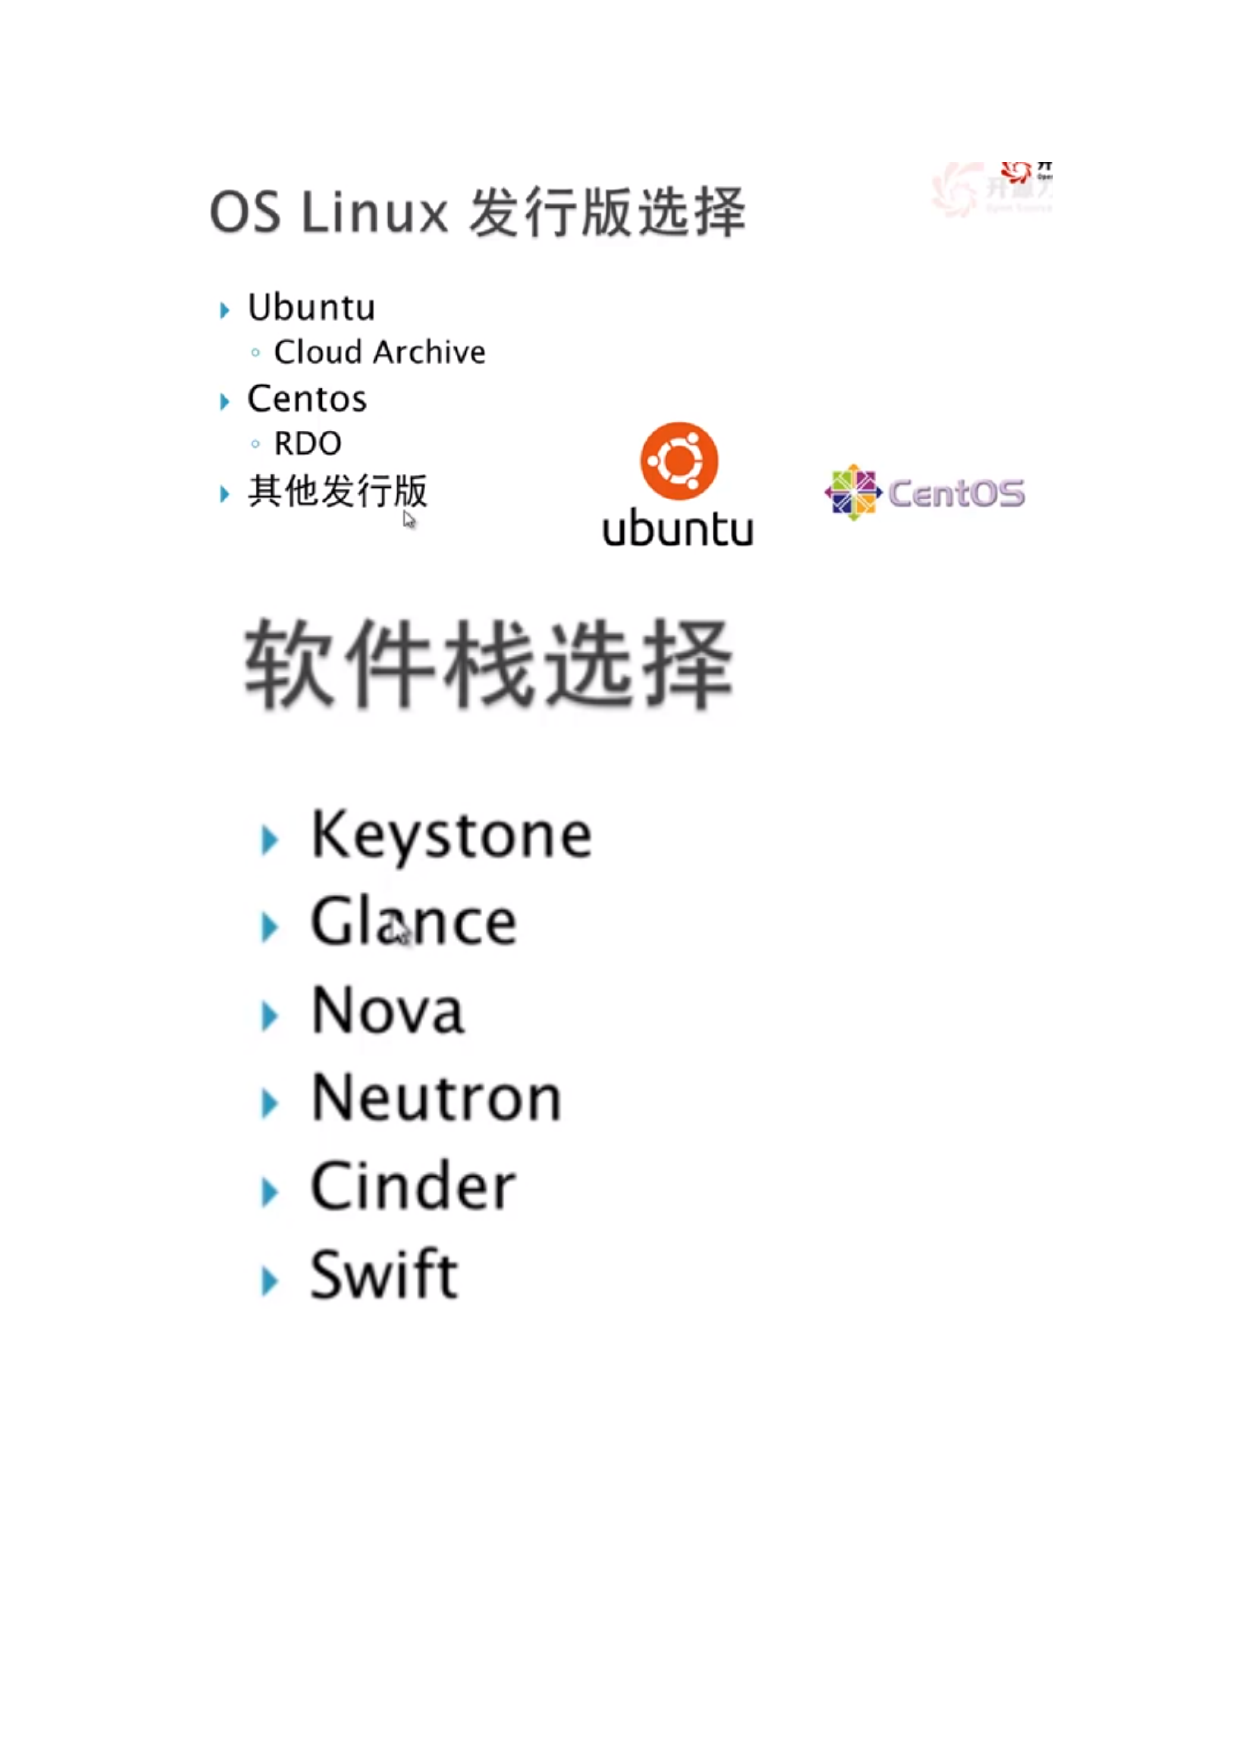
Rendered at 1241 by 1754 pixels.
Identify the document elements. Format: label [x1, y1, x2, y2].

picture [187, 584, 1053, 1342]
picture [187, 162, 1053, 574]
